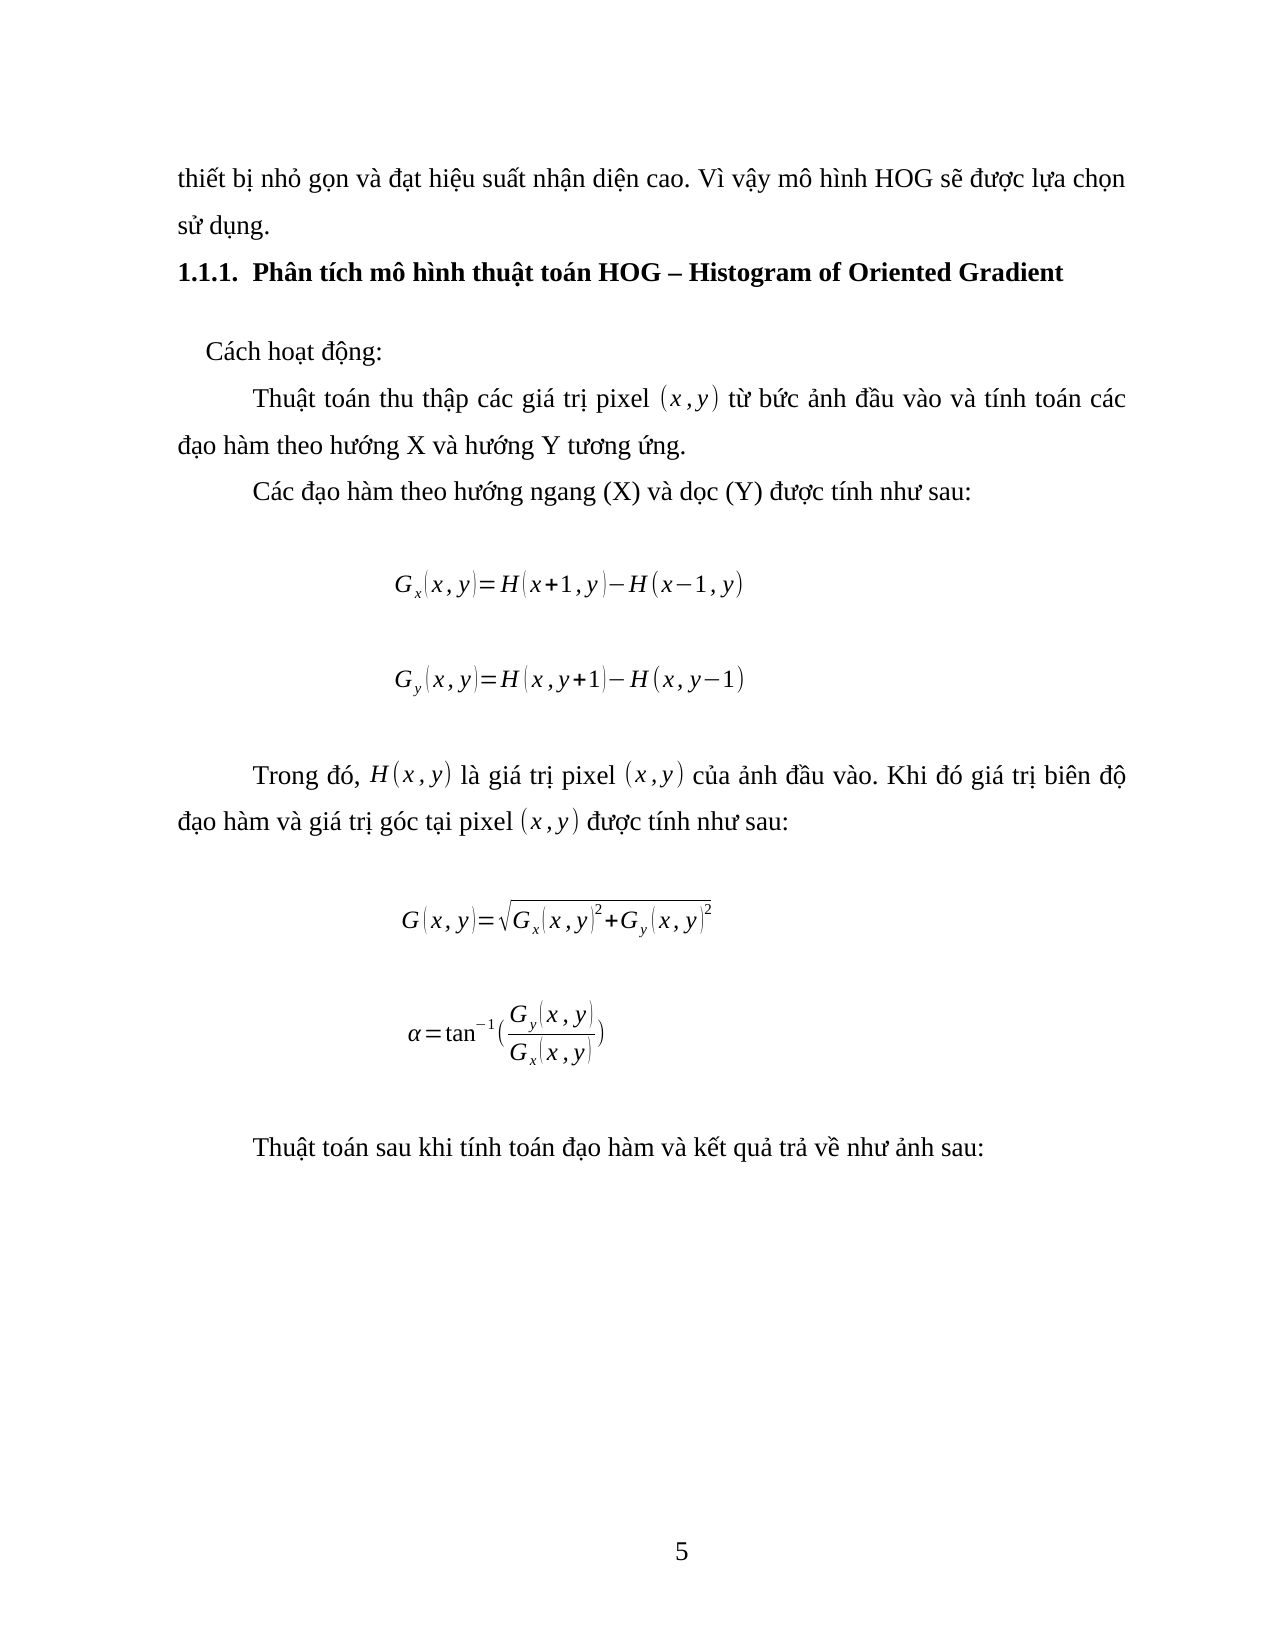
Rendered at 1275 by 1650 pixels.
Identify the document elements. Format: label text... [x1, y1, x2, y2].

list Thuật toán sau khi tính toán đạo hàm và kết quả trả về như ảnh sau: [252, 1131, 1127, 1162]
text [177, 162, 1127, 240]
text Cách hoạt động: [177, 335, 1127, 367]
text Thuật toán thu thập các giá trị pixel từ bức ảnh đầu vào và tính toán các đạo hàm theo hướng X và hướng Y tương ứng. [177, 382, 1127, 460]
text Các đạo hàm theo hướng ngang (X) và dọc (Y) được tính như sau: [177, 475, 1127, 507]
text Trong đó, là giá trị pixel của ảnh đầu vào. Khi đó giá trị biên độ đạo hàm và giá trị góc tại pixel được tính như sau: [177, 759, 1127, 837]
list Phân tích mô hình thuật toán HOG – Histogram of Oriented Gradient [177, 256, 1127, 287]
